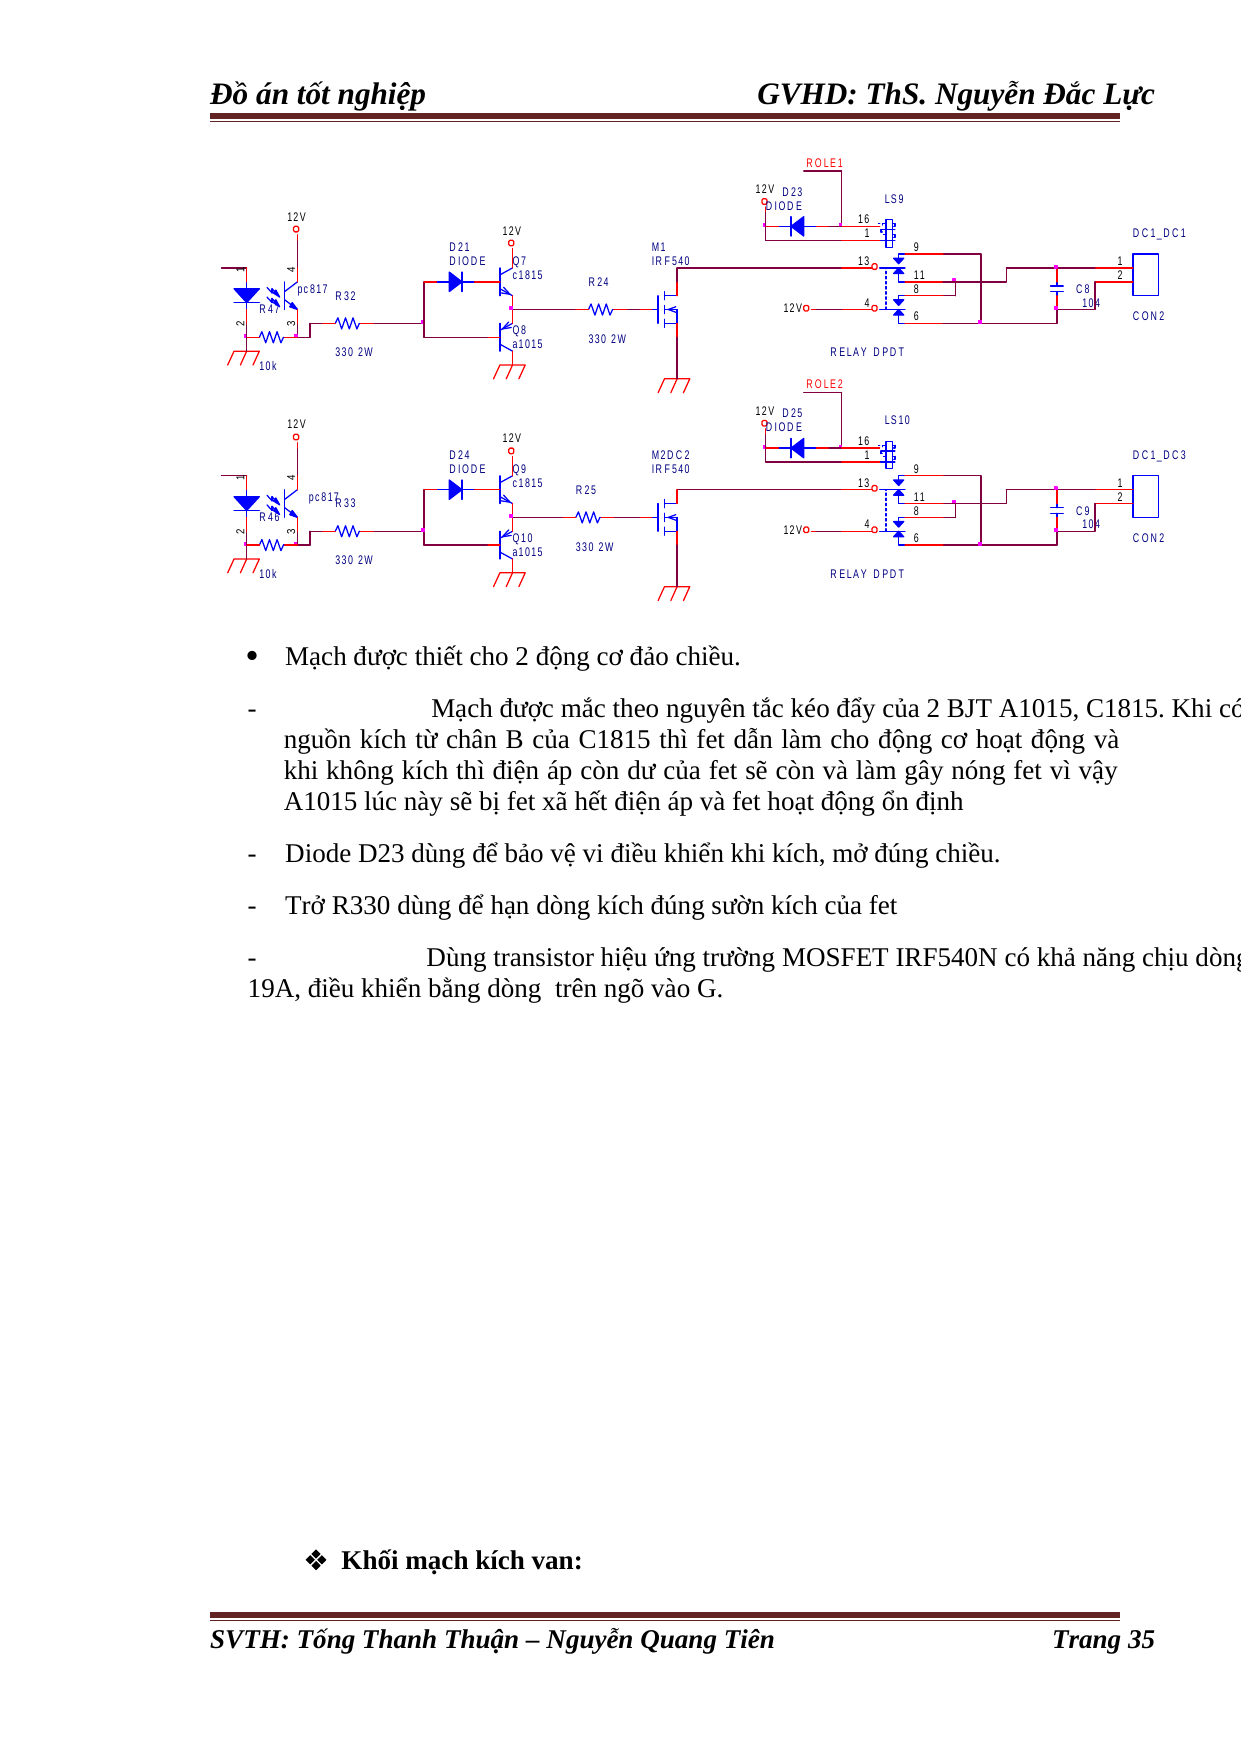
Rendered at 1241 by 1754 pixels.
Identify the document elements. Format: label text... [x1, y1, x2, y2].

text - Mạch được mắc theo nguyên tắc kéo đẩy của 2 BJT A1015, C1815. Khi có nguồn kích từ chân B của C1815 thì fet dẫn làm cho động cơ hoạt động và khi không kích thì điện áp còn dư của fet sẽ còn và làm gây nóng fet vì vậy A1015 lúc này sẽ bị fet xã hết điện áp và fet hoạt động ổn định [247, 692, 1120, 817]
list Mạch được thiết cho 2 động cơ đảo chiều. [247, 640, 1120, 671]
text - Trở R330 dùng để hạn dòng kích đúng sườn kích của fet [247, 889, 1120, 921]
text - Dùng transistor hiệu ứng trường MOSFET IRF540N có khả năng chịu dòng 19A, điều khiển bằng dòng trên ngõ vào G. [247, 941, 1120, 1004]
list Khối mạch kích van: [304, 1544, 1125, 1576]
text - Diode D23 dùng để bảo vệ vi điều khiển khi kích, mở đúng chiều. [247, 837, 1120, 868]
